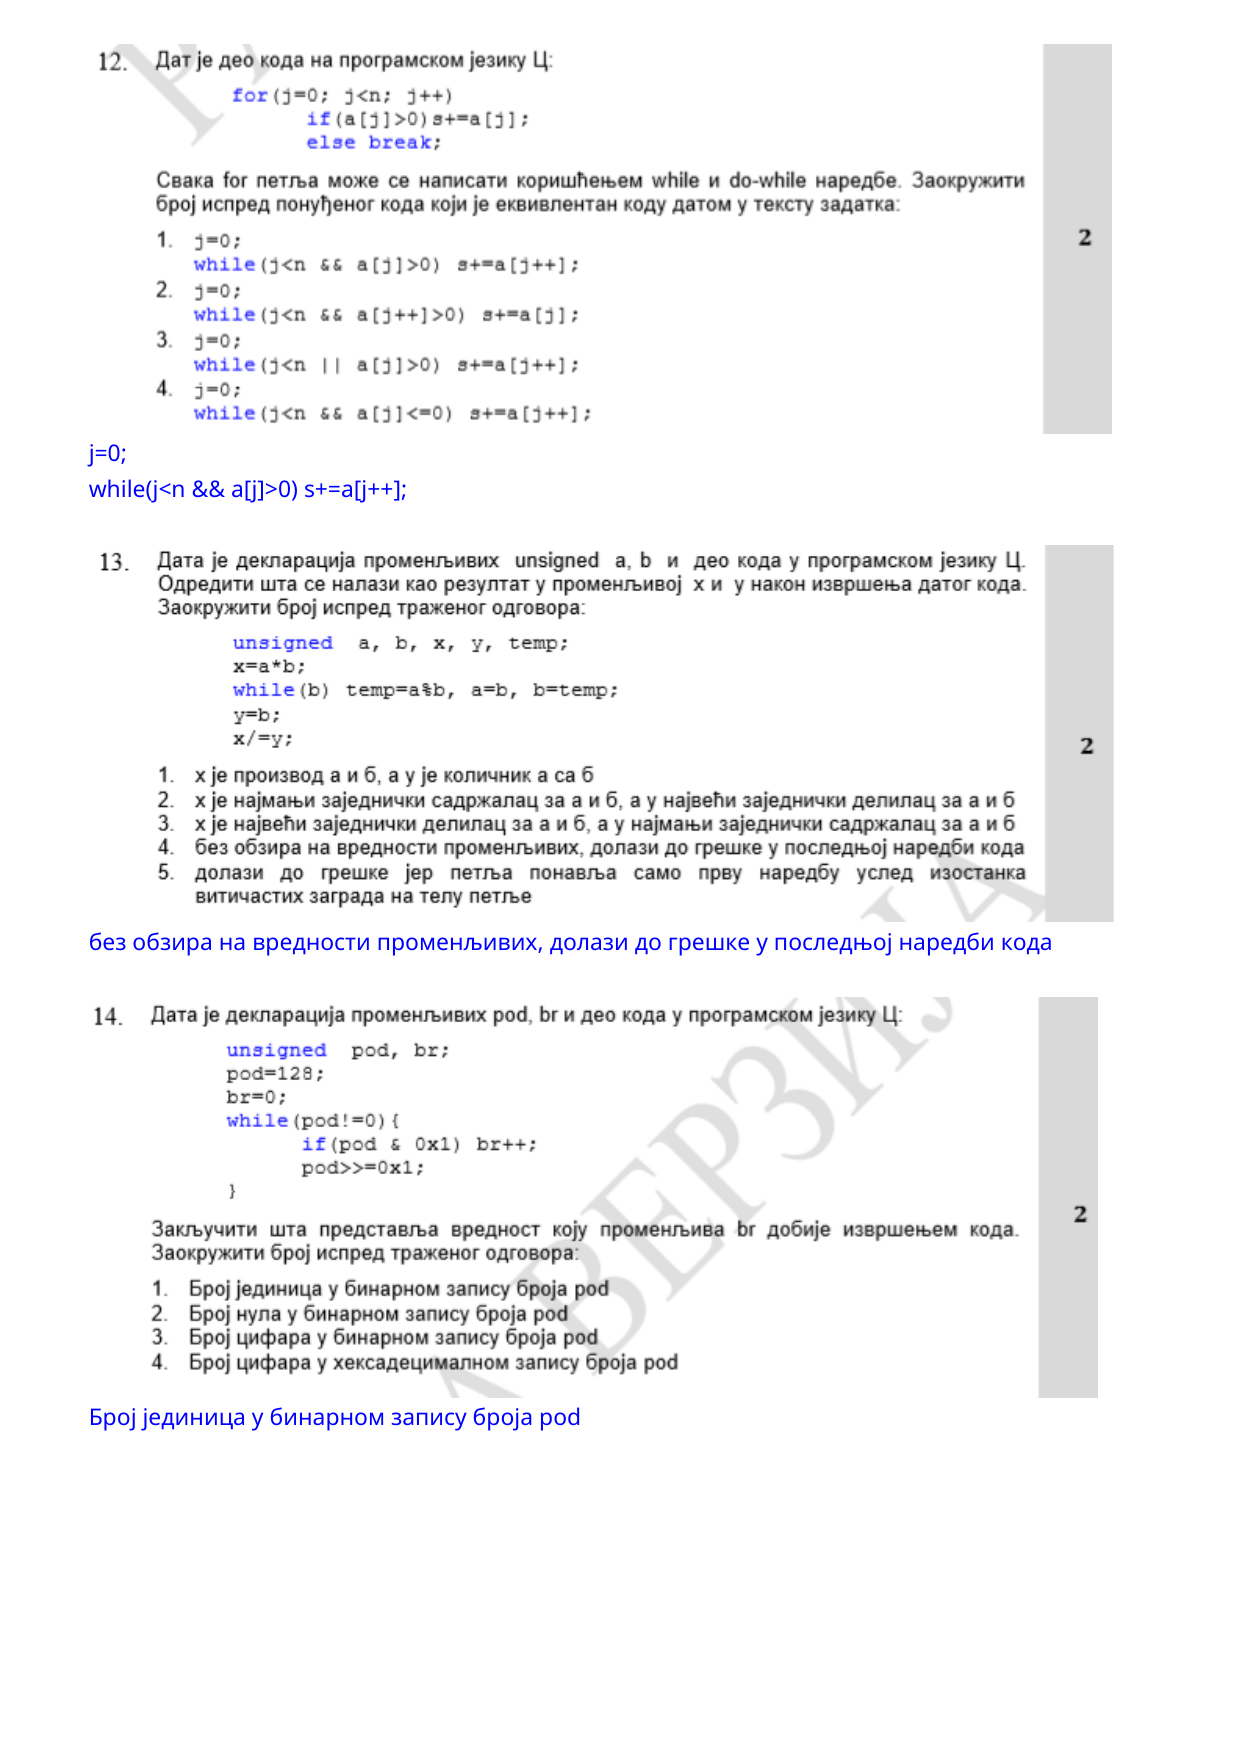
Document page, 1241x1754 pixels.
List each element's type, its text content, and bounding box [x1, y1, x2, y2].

text j=0; [88, 437, 1196, 468]
text Број јединица у бинарном запису броја pod [88, 1401, 1196, 1432]
text while(j<n && a[j]>0) s+=a[j++]; [88, 473, 1196, 504]
picture [88, 997, 1098, 1398]
picture [88, 44, 1112, 434]
picture [88, 545, 1114, 922]
text без обзира на вредности променљивих, долази до грешке у последњој наредби кода [88, 925, 1196, 957]
